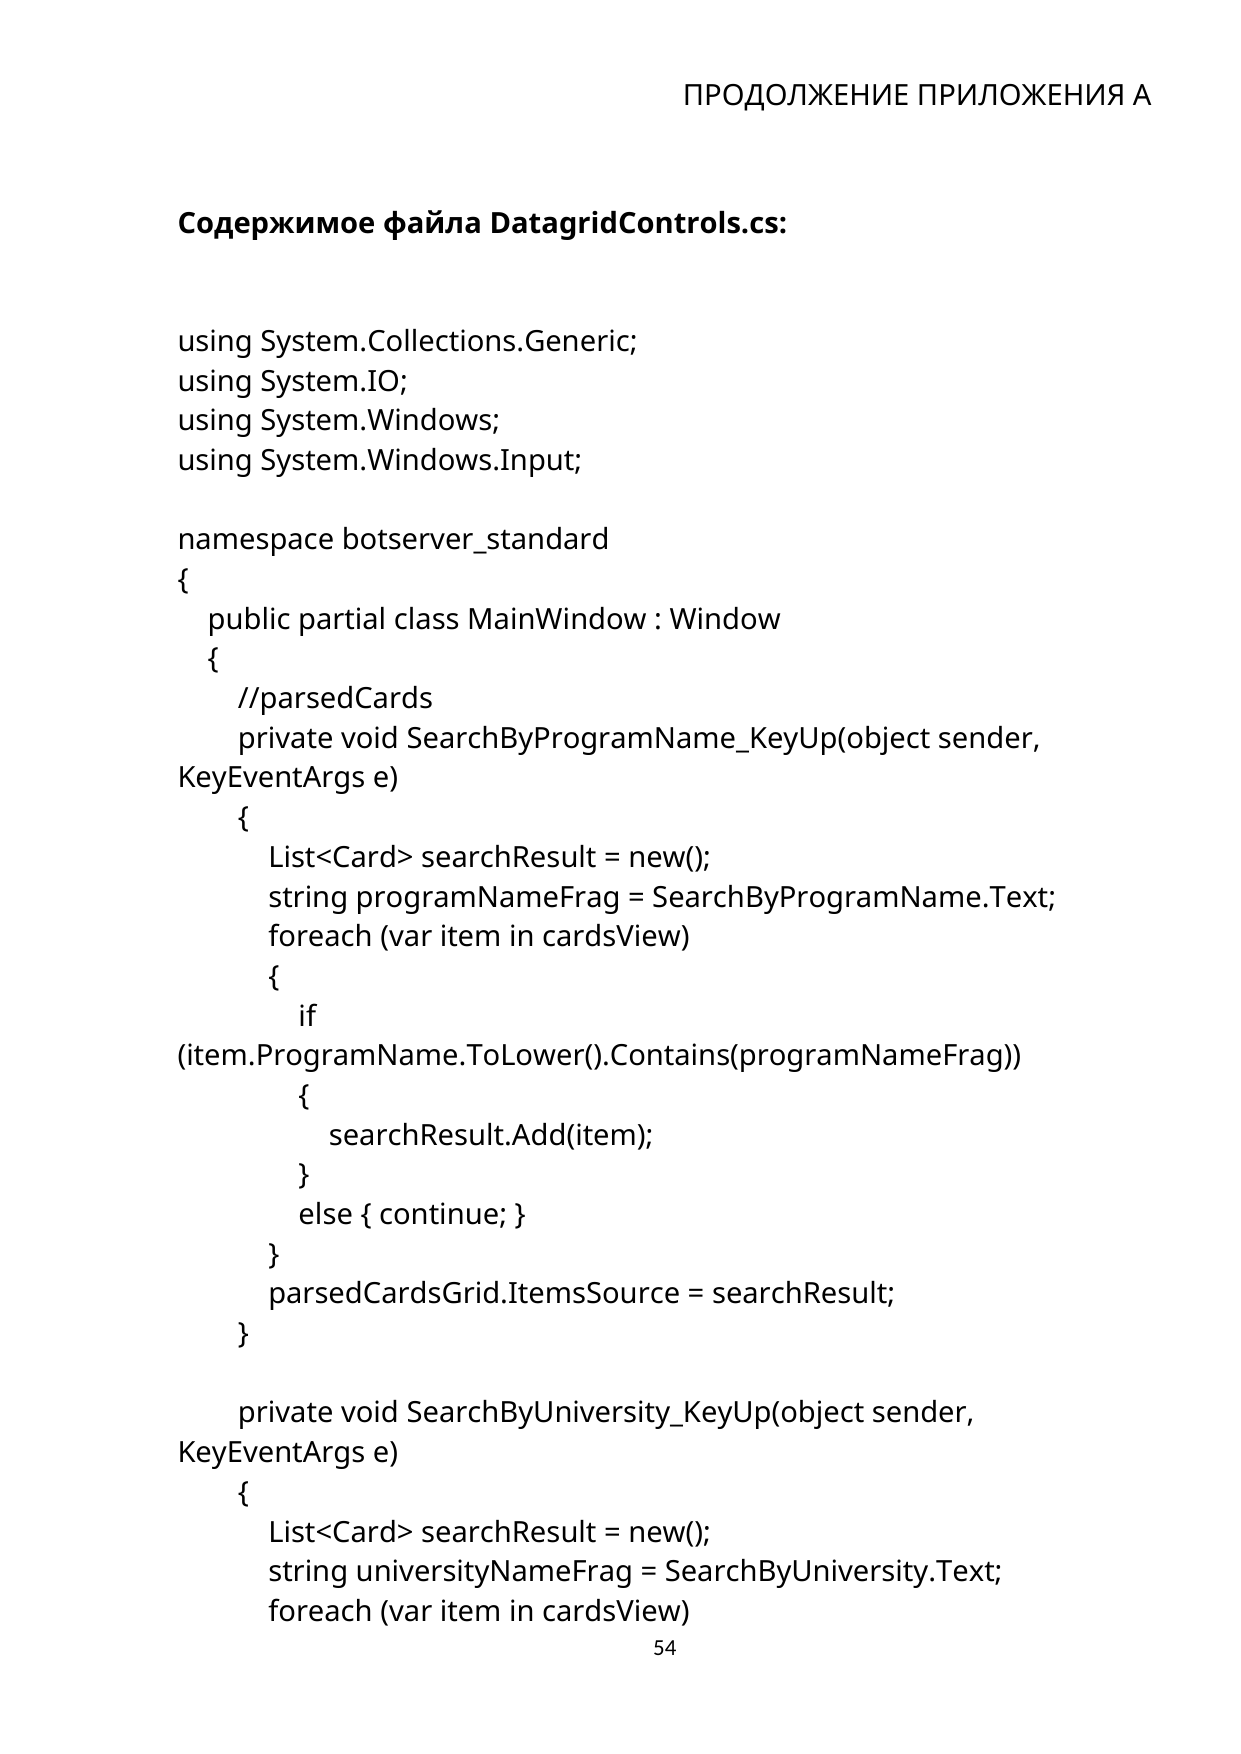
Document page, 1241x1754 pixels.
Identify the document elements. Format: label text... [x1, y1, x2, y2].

text private void SearchByProgramName_KeyUp(object sender, KeyEventArgs e) [177, 717, 1152, 796]
text foreach (var item in cardsView) [177, 1590, 1152, 1630]
text using System.Windows; [177, 399, 1152, 439]
text string universityNameFrag = SearchByUniversity.Text; [177, 1551, 1152, 1590]
text else { continue; } [177, 1193, 1152, 1233]
text Содержимое файла DatagridControls.cs: [177, 202, 1152, 242]
text using System.Windows.Input; [177, 439, 1152, 479]
text { [177, 1074, 1152, 1114]
text List<Card> searchResult = new(); [177, 836, 1152, 876]
text { [177, 558, 1152, 598]
text { [177, 1471, 1152, 1511]
text string programNameFrag = SearchByProgramName.Text; [177, 876, 1152, 916]
text } [177, 1233, 1152, 1273]
text using System.IO; [177, 360, 1152, 399]
text private void SearchByUniversity_KeyUp(object sender, KeyEventArgs e) [177, 1392, 1152, 1471]
text //parsedCards [177, 677, 1152, 717]
text List<Card> searchResult = new(); [177, 1511, 1152, 1551]
text using System.Collections.Generic; [177, 320, 1152, 360]
text if (item.ProgramName.ToLower().Contains(programNameFrag)) [177, 995, 1152, 1074]
text { [177, 955, 1152, 995]
text searchResult.Add(item); [177, 1114, 1152, 1154]
text } [177, 1154, 1152, 1193]
text } [177, 1312, 1152, 1352]
text foreach (var item in cardsView) [177, 916, 1152, 955]
text parsedCardsGrid.ItemsSource = searchResult; [177, 1273, 1152, 1312]
text public partial class MainWindow : Window [177, 598, 1152, 638]
text { [177, 638, 1152, 677]
text { [177, 796, 1152, 836]
text namespace botserver_standard [177, 519, 1152, 558]
